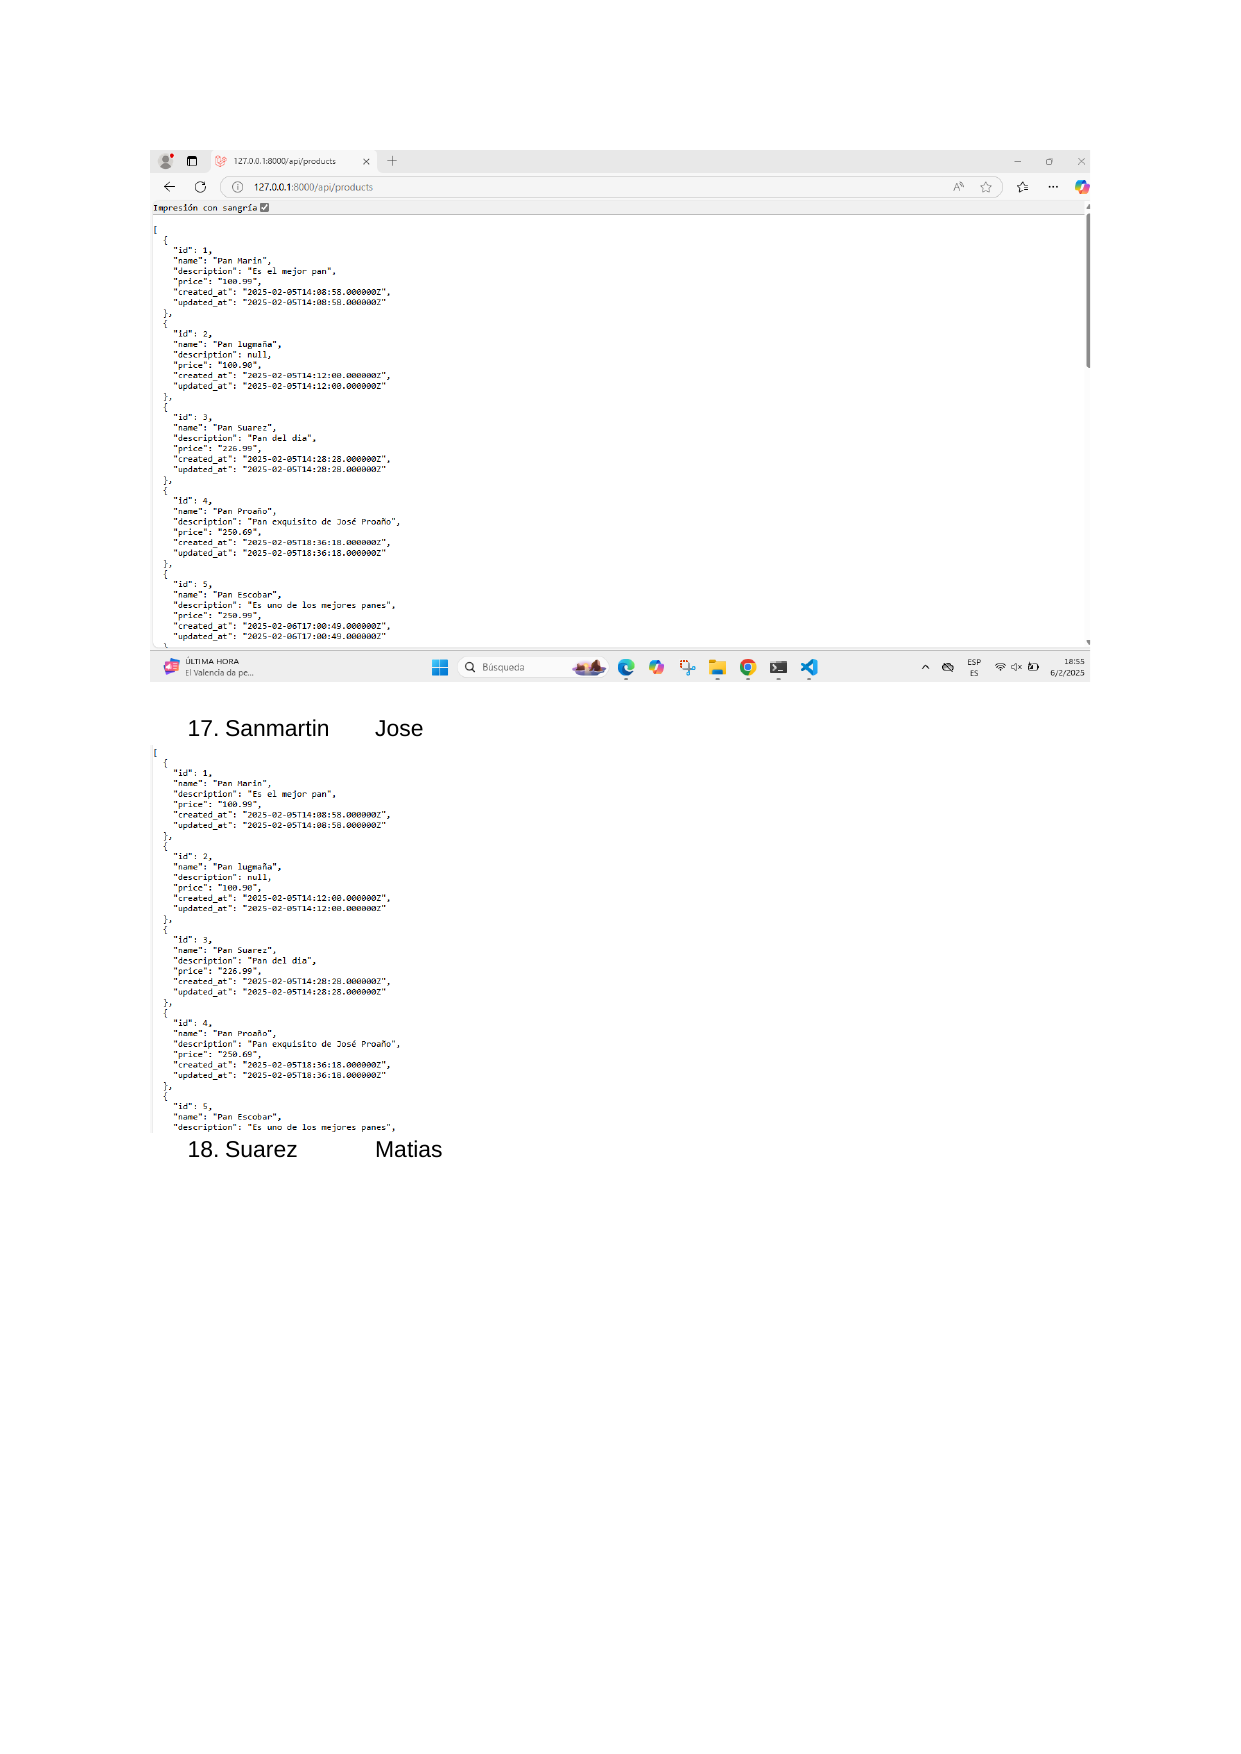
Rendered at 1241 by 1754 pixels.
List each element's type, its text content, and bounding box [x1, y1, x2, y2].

picture [150, 745, 629, 1133]
list Sanmartin Jose [187, 715, 1090, 742]
picture [150, 150, 1091, 682]
list Suarez Matias [187, 1136, 1090, 1162]
